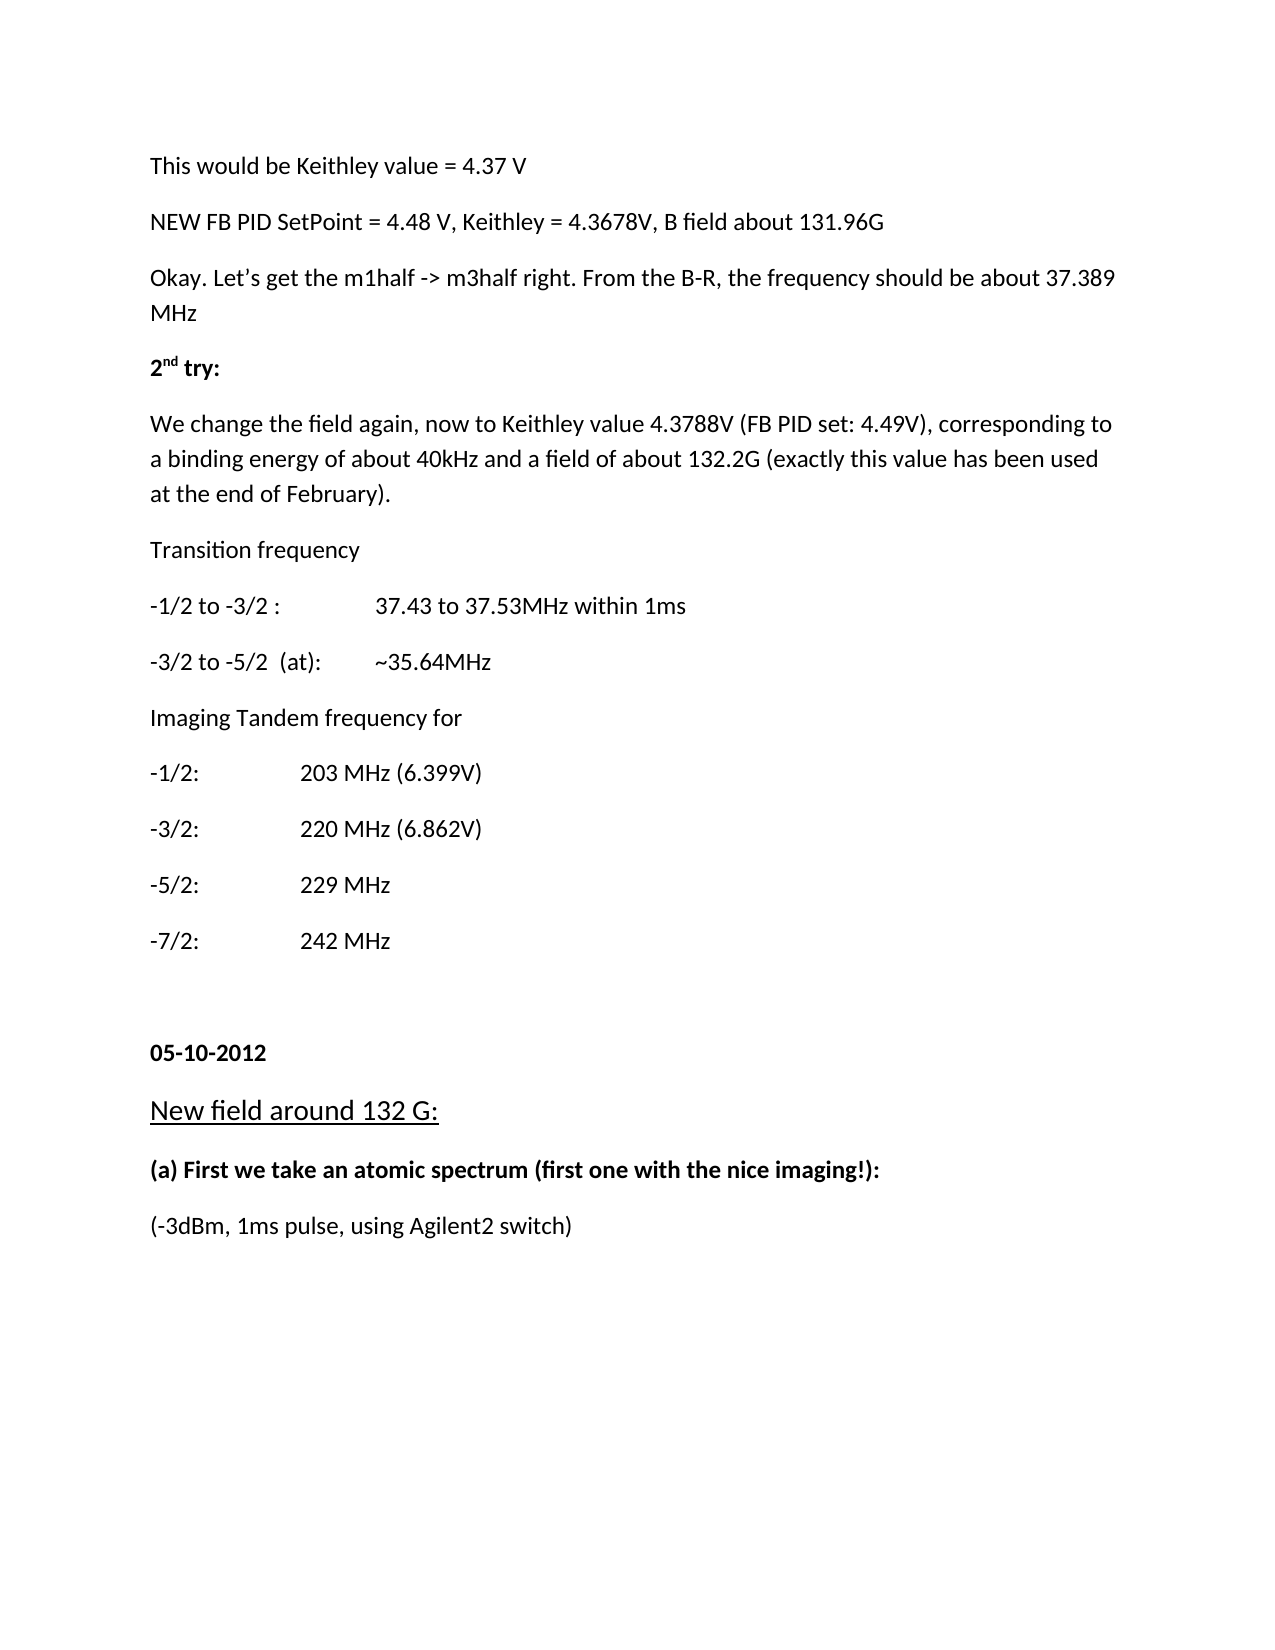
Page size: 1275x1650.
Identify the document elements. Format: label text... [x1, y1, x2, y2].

text -3/2: 220 MHz (6.862V) [150, 813, 1125, 844]
text 2nd try: [150, 352, 1125, 383]
text Transition frequency [150, 534, 1125, 565]
text -3/2 to -5/2 (at): ~35.64MHz [150, 646, 1125, 676]
text (-3dBm, 1ms pulse, using Agilent2 switch) [150, 1210, 1125, 1241]
text New field around 132 G: [150, 1092, 1125, 1128]
text -5/2: 229 MHz [150, 869, 1125, 900]
text This would be Keithley value = 4.37 V [150, 150, 1125, 181]
text -7/2: 242 MHz [150, 925, 1125, 956]
text -1/2: 203 MHz (6.399V) [150, 757, 1125, 788]
text Imaging Tandem frequency for [150, 702, 1125, 732]
text 05-10-2012 [150, 1037, 1125, 1067]
text -1/2 to -3/2 : 37.43 to 37.53MHz within 1ms [150, 590, 1125, 621]
text Okay. Let’s get the m1half -> m3half right. From the B-R, the frequency should be about 37.389 MHz [150, 262, 1125, 327]
text (a) First we take an atomic spectrum (first one with the nice imaging!): [150, 1154, 1125, 1185]
text NEW FB PID SetPoint = 4.48 V, Keithley = 4.3678V, B field about 131.96G [150, 206, 1125, 236]
text We change the field again, now to Keithley value 4.3788V (FB PID set: 4.49V), corresponding to a binding energy of about 40kHz and a field of about 132.2G (exactly this value has been used at the end of February). [150, 408, 1125, 509]
